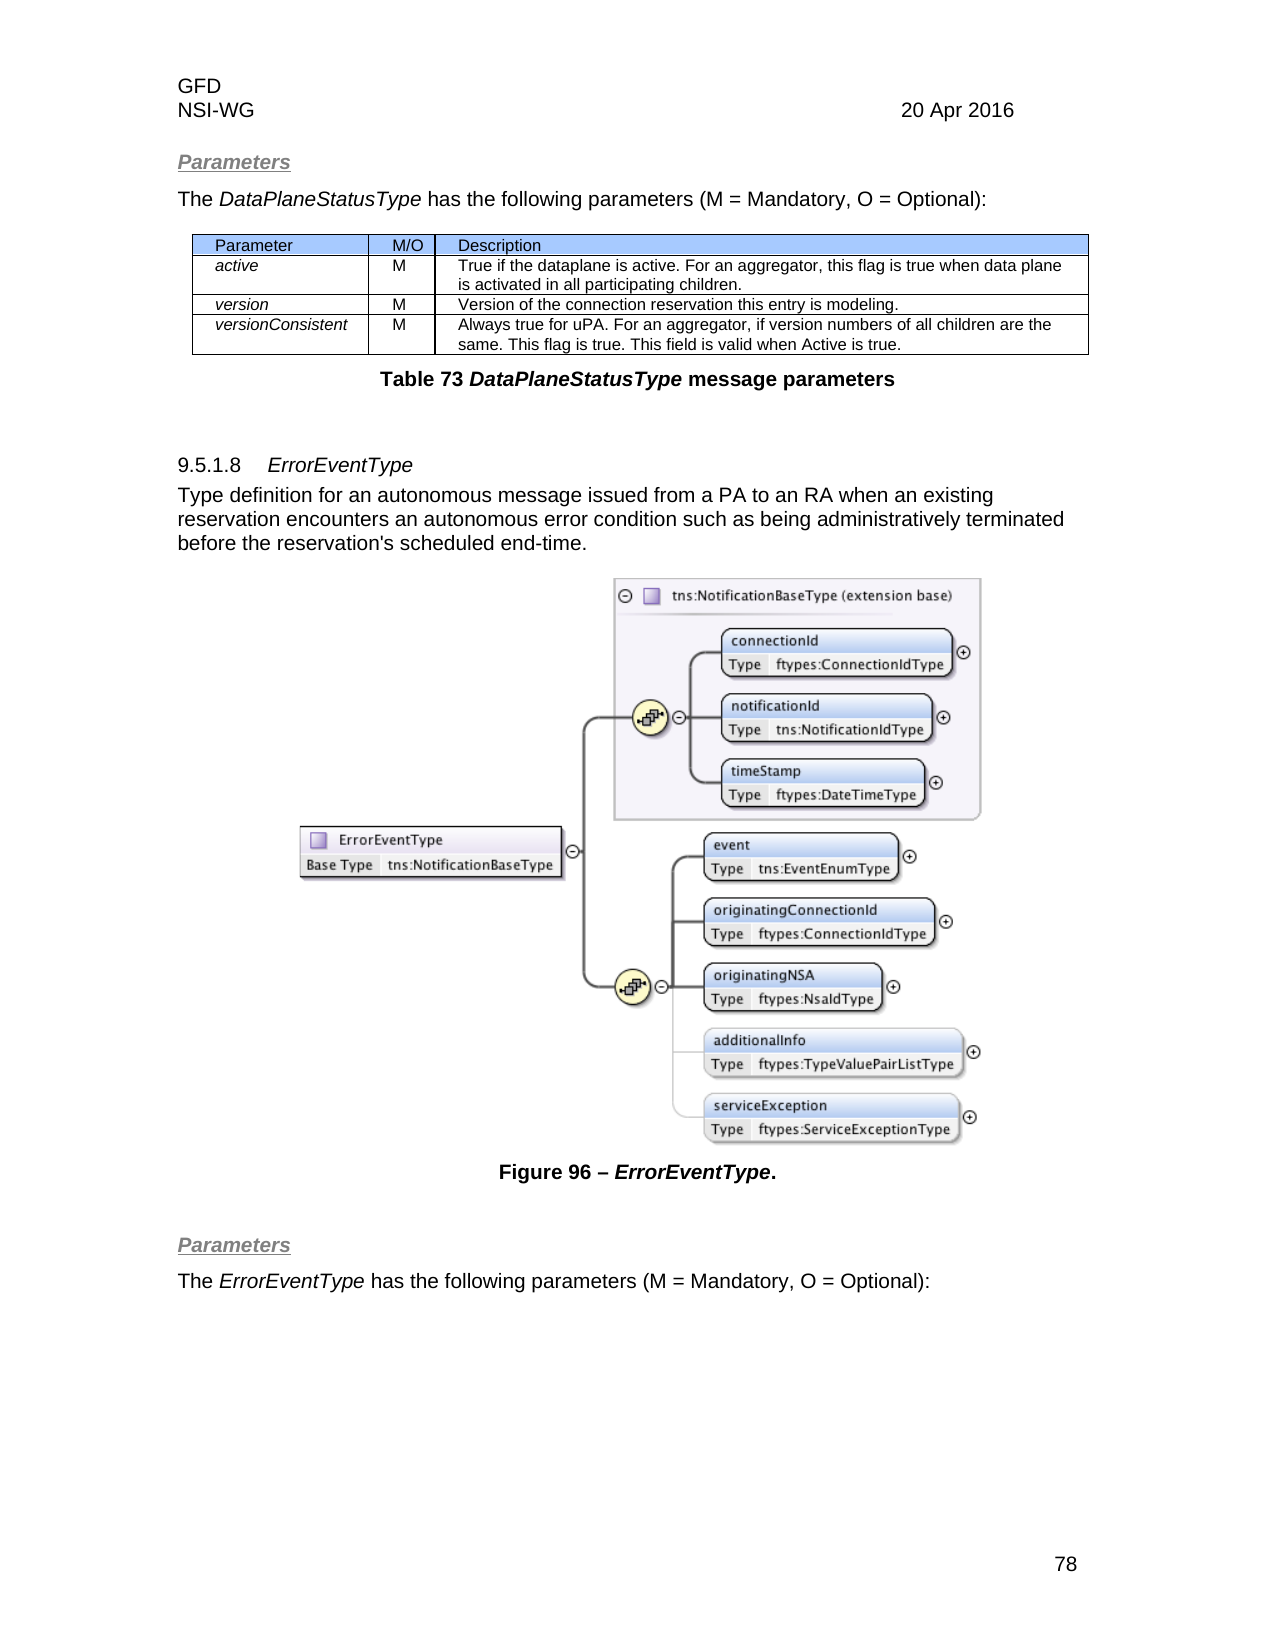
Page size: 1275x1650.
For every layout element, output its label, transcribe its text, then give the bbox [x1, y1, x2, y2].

text The ErrorEventType has the following parameters (M = Mandatory, O = Optional): [177, 1269, 1098, 1293]
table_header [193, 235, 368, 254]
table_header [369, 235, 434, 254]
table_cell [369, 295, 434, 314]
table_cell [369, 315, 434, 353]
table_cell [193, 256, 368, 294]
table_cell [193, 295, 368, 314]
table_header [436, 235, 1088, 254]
text Parameters [177, 1233, 1098, 1257]
picture [299, 578, 983, 1148]
text Parameters [177, 150, 1098, 174]
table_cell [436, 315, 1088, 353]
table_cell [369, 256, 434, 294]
text The DataPlaneStatusType has the following parameters (M = Mandatory, O = Optional): [177, 186, 1098, 210]
subtitle ErrorEventType [177, 452, 1098, 476]
text Figure 96 – ErrorEventType. [177, 1160, 1098, 1184]
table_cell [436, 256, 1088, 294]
text Type definition for an autonomous message issued from a PA to an RA when an existing reservation encounters an autonomous error condition such as being administratively terminated before the reservation's scheduled end-time. [177, 483, 1098, 554]
text Table 73 DataPlaneStatusType message parameters [177, 367, 1098, 391]
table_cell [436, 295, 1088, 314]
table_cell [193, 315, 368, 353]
